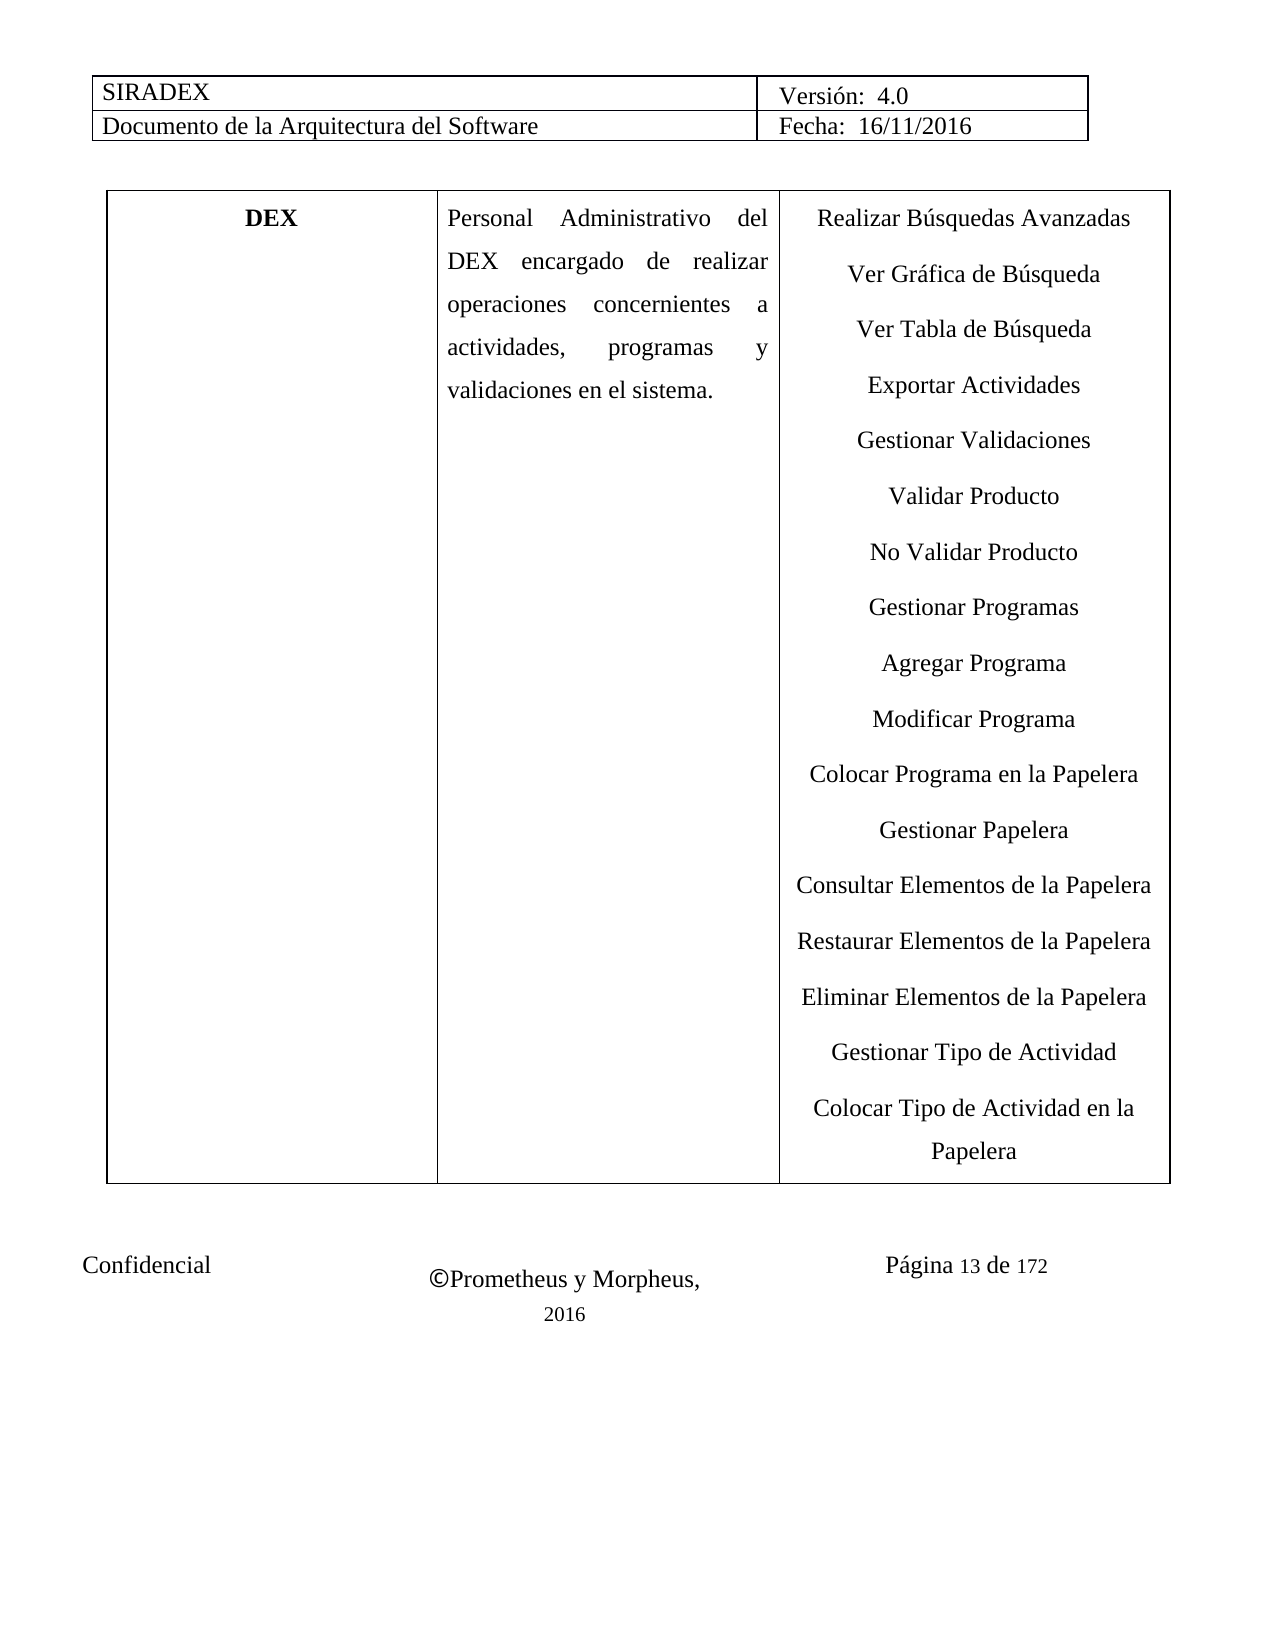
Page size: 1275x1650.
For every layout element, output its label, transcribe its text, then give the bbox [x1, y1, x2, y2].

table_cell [780, 191, 1169, 1183]
table_cell DEX [108, 191, 437, 1183]
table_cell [438, 191, 779, 1183]
